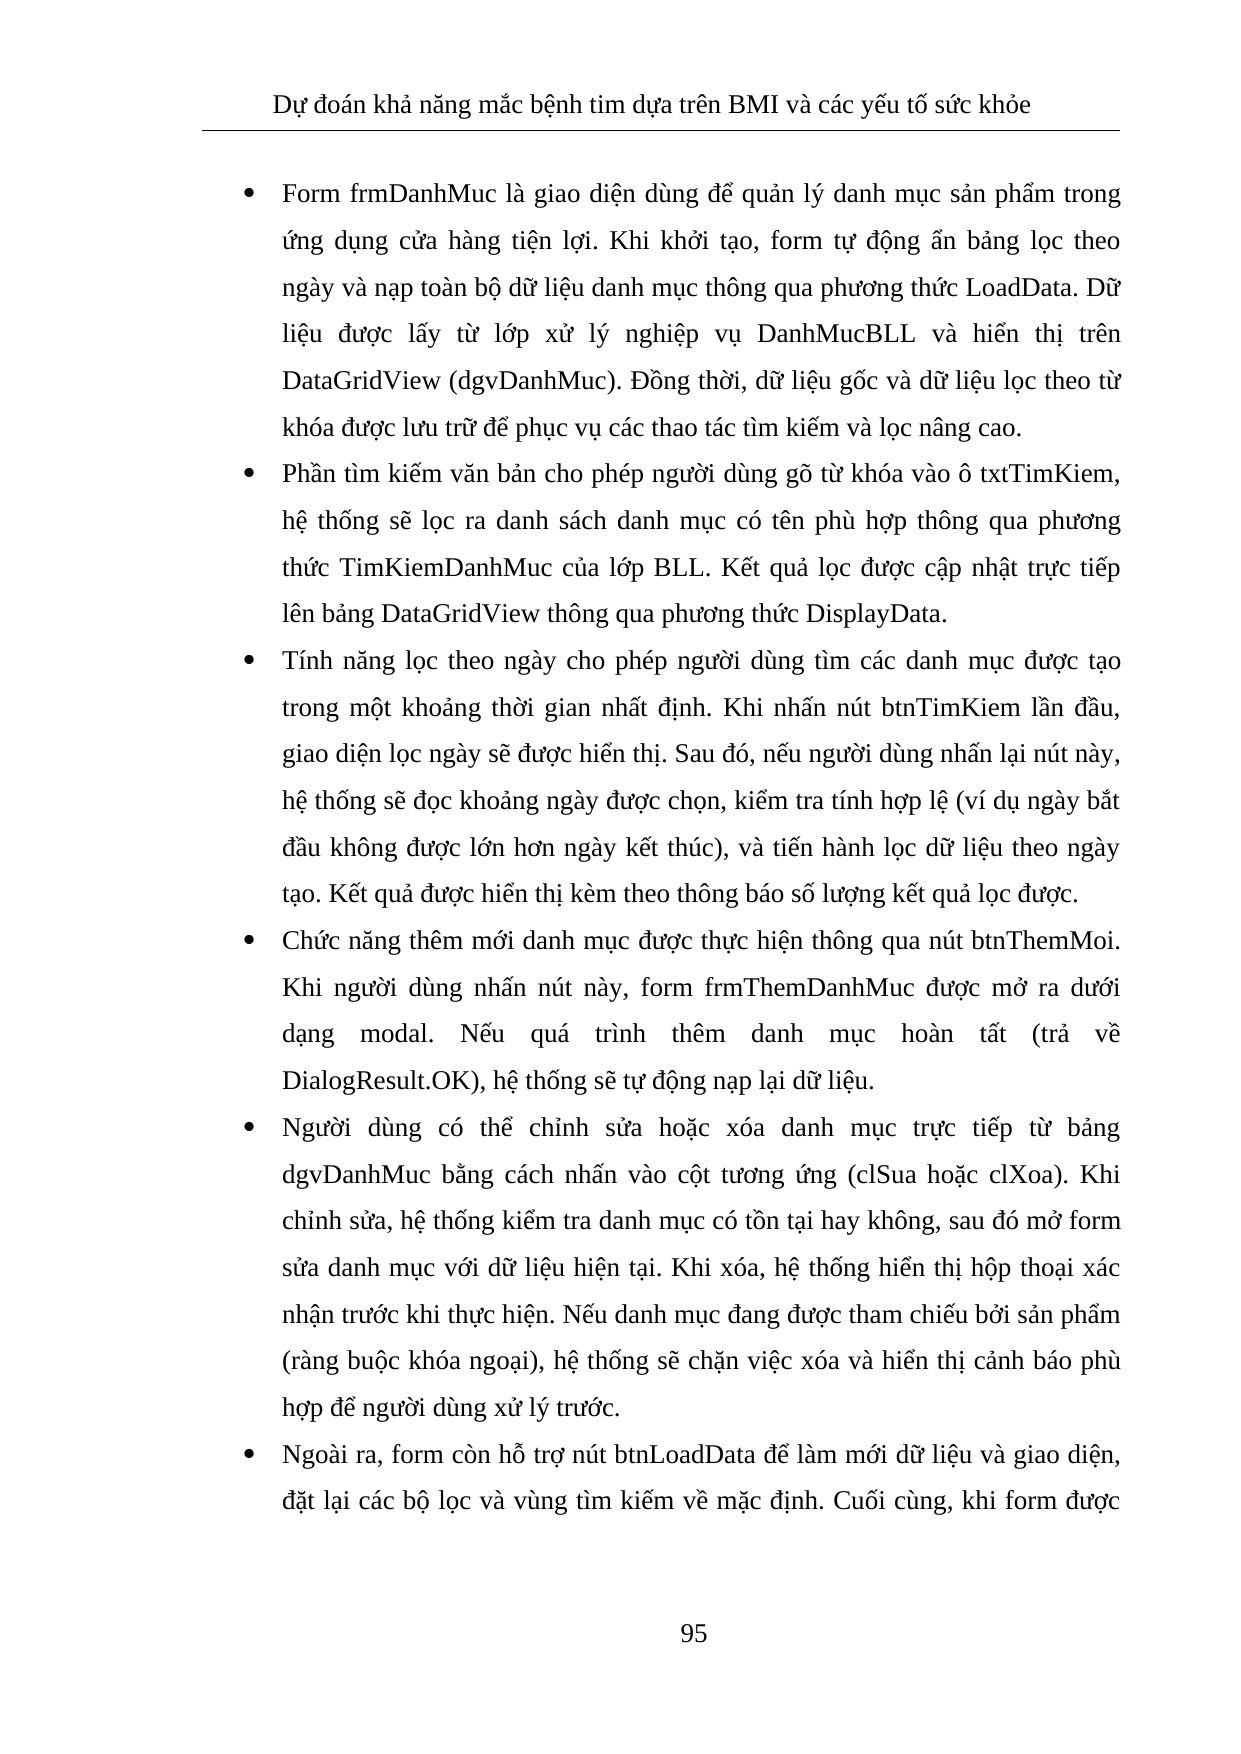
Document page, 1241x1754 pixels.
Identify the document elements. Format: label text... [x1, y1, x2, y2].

list Phần tìm kiếm văn bản cho phép người dùng gõ từ khóa vào ô txtTimKiem, hệ thống sẽ lọc ra danh sách danh mục có tên phù hợp thông qua phương thức TimKiemDanhMuc của lớp BLL. Kết quả lọc được cập nhật trực tiếp lên bảng DataGridView thông qua phương thức DisplayData. [244, 457, 1122, 628]
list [244, 1438, 1122, 1516]
list Form frmDanhMuc là giao diện dùng để quản lý danh mục sản phẩm trong ứng dụng cửa hàng tiện lợi. Khi khởi tạo, form tự động ẩn bảng lọc theo ngày và nạp toàn bộ dữ liệu danh mục thông qua phương thức LoadData. Dữ liệu được lấy từ lớp xử lý nghiệp vụ DanhMucBLL và hiển thị trên DataGridView (dgvDanhMuc). Đồng thời, dữ liệu gốc và dữ liệu lọc theo từ khóa được lưu trữ để phục vụ các thao tác tìm kiếm và lọc nâng cao. [244, 177, 1122, 442]
list Tính năng lọc theo ngày cho phép người dùng tìm các danh mục được tạo trong một khoảng thời gian nhất định. Khi nhấn nút btnTimKiem lần đầu, giao diện lọc ngày sẽ được hiển thị. Sau đó, nếu người dùng nhấn lại nút này, hệ thống sẽ đọc khoảng ngày được chọn, kiểm tra tính hợp lệ (ví dụ ngày bắt đầu không được lớn hơn ngày kết thúc), và tiến hành lọc dữ liệu theo ngày tạo. Kết quả được hiển thị kèm theo thông báo số lượng kết quả lọc được. [244, 644, 1122, 909]
list Chức năng thêm mới danh mục được thực hiện thông qua nút btnThemMoi. Khi người dùng nhấn nút này, form frmThemDanhMuc được mở ra dưới dạng modal. Nếu quá trình thêm danh mục hoàn tất (trả về DialogResult.OK), hệ thống sẽ tự động nạp lại dữ liệu. [244, 924, 1122, 1095]
list Người dùng có thể chỉnh sửa hoặc xóa danh mục trực tiếp từ bảng dgvDanhMuc bằng cách nhấn vào cột tương ứng (clSua hoặc clXoa). Khi chỉnh sửa, hệ thống kiểm tra danh mục có tồn tại hay không, sau đó mở form sửa danh mục với dữ liệu hiện tại. Khi xóa, hệ thống hiển thị hộp thoại xác nhận trước khi thực hiện. Nếu danh mục đang được tham chiếu bởi sản phẩm (ràng buộc khóa ngoại), hệ thống sẽ chặn việc xóa và hiển thị cảnh báo phù hợp để người dùng xử lý trước. [244, 1111, 1122, 1422]
